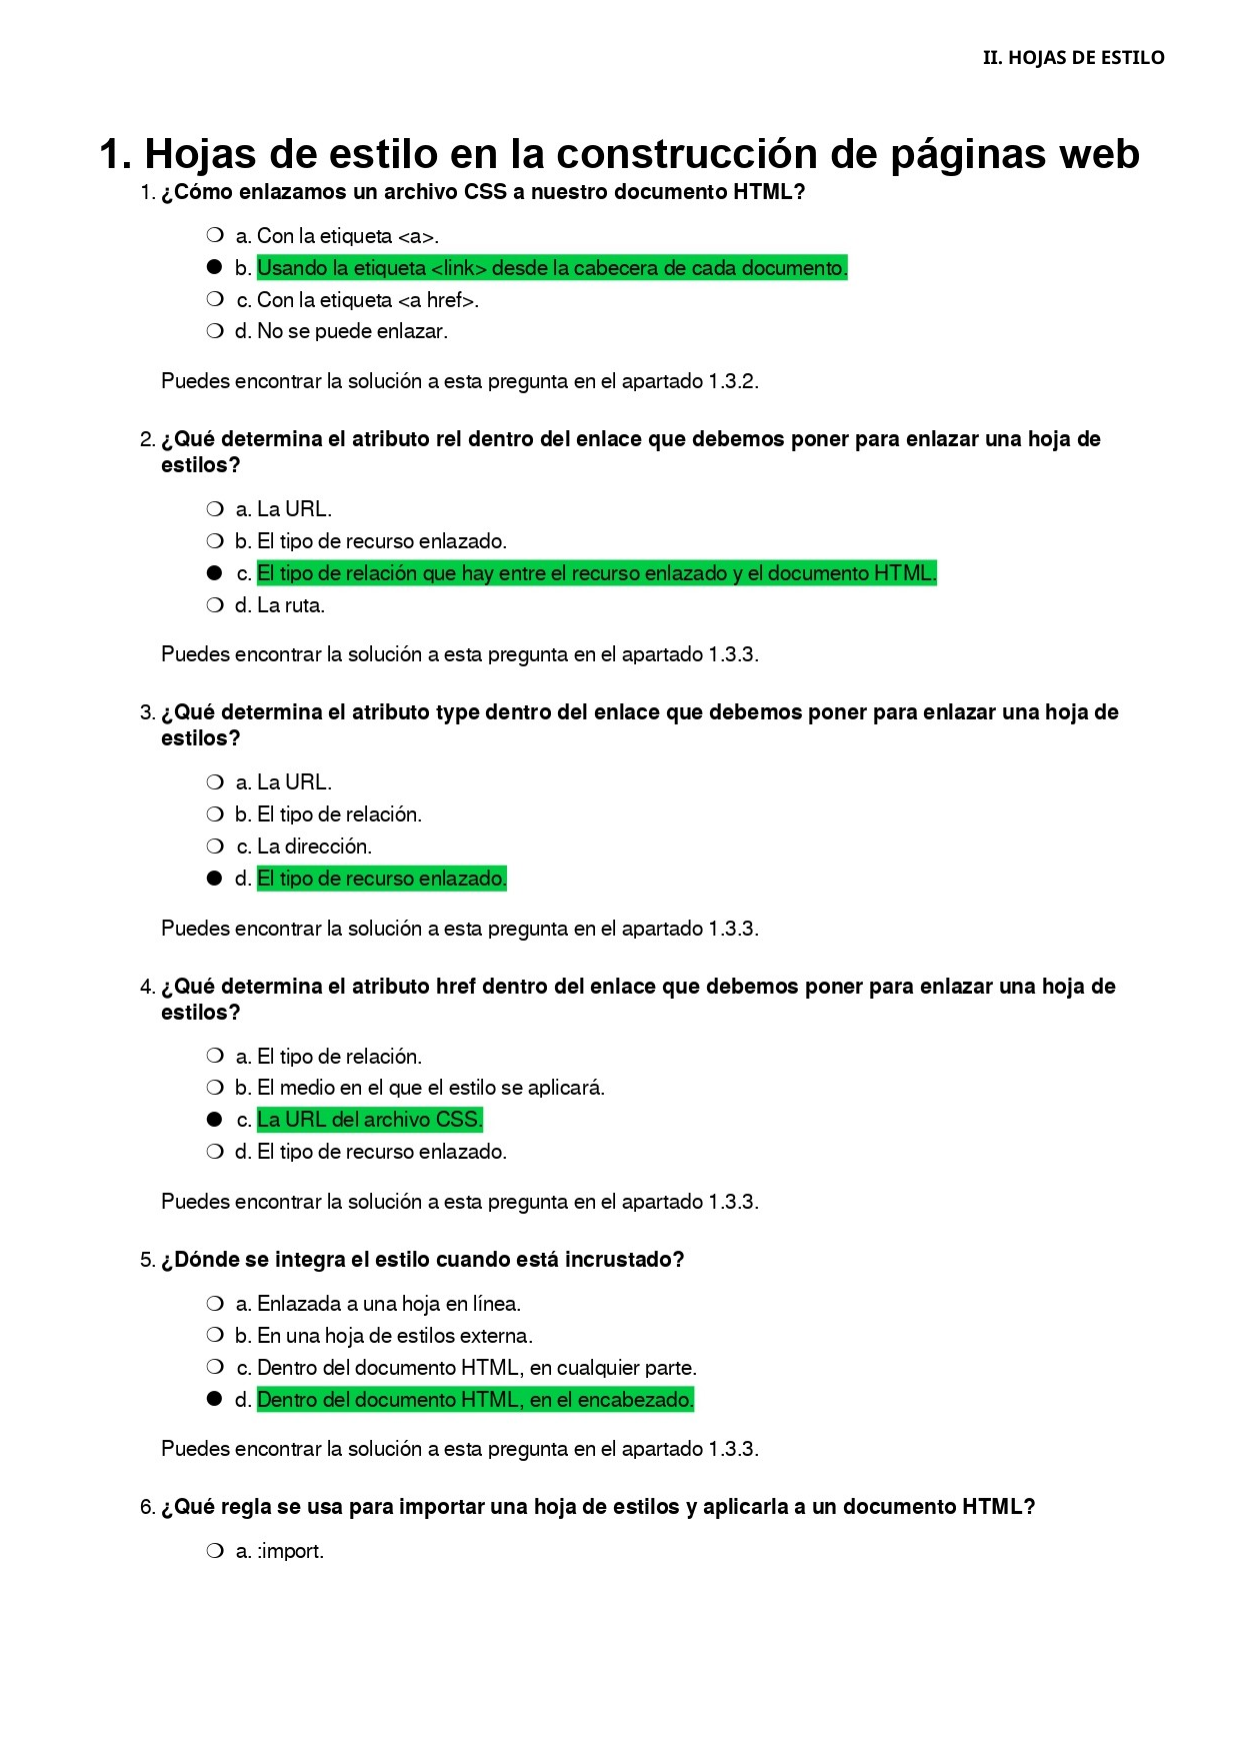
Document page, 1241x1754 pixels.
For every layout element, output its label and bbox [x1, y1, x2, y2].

picture [75, 94, 1167, 1583]
